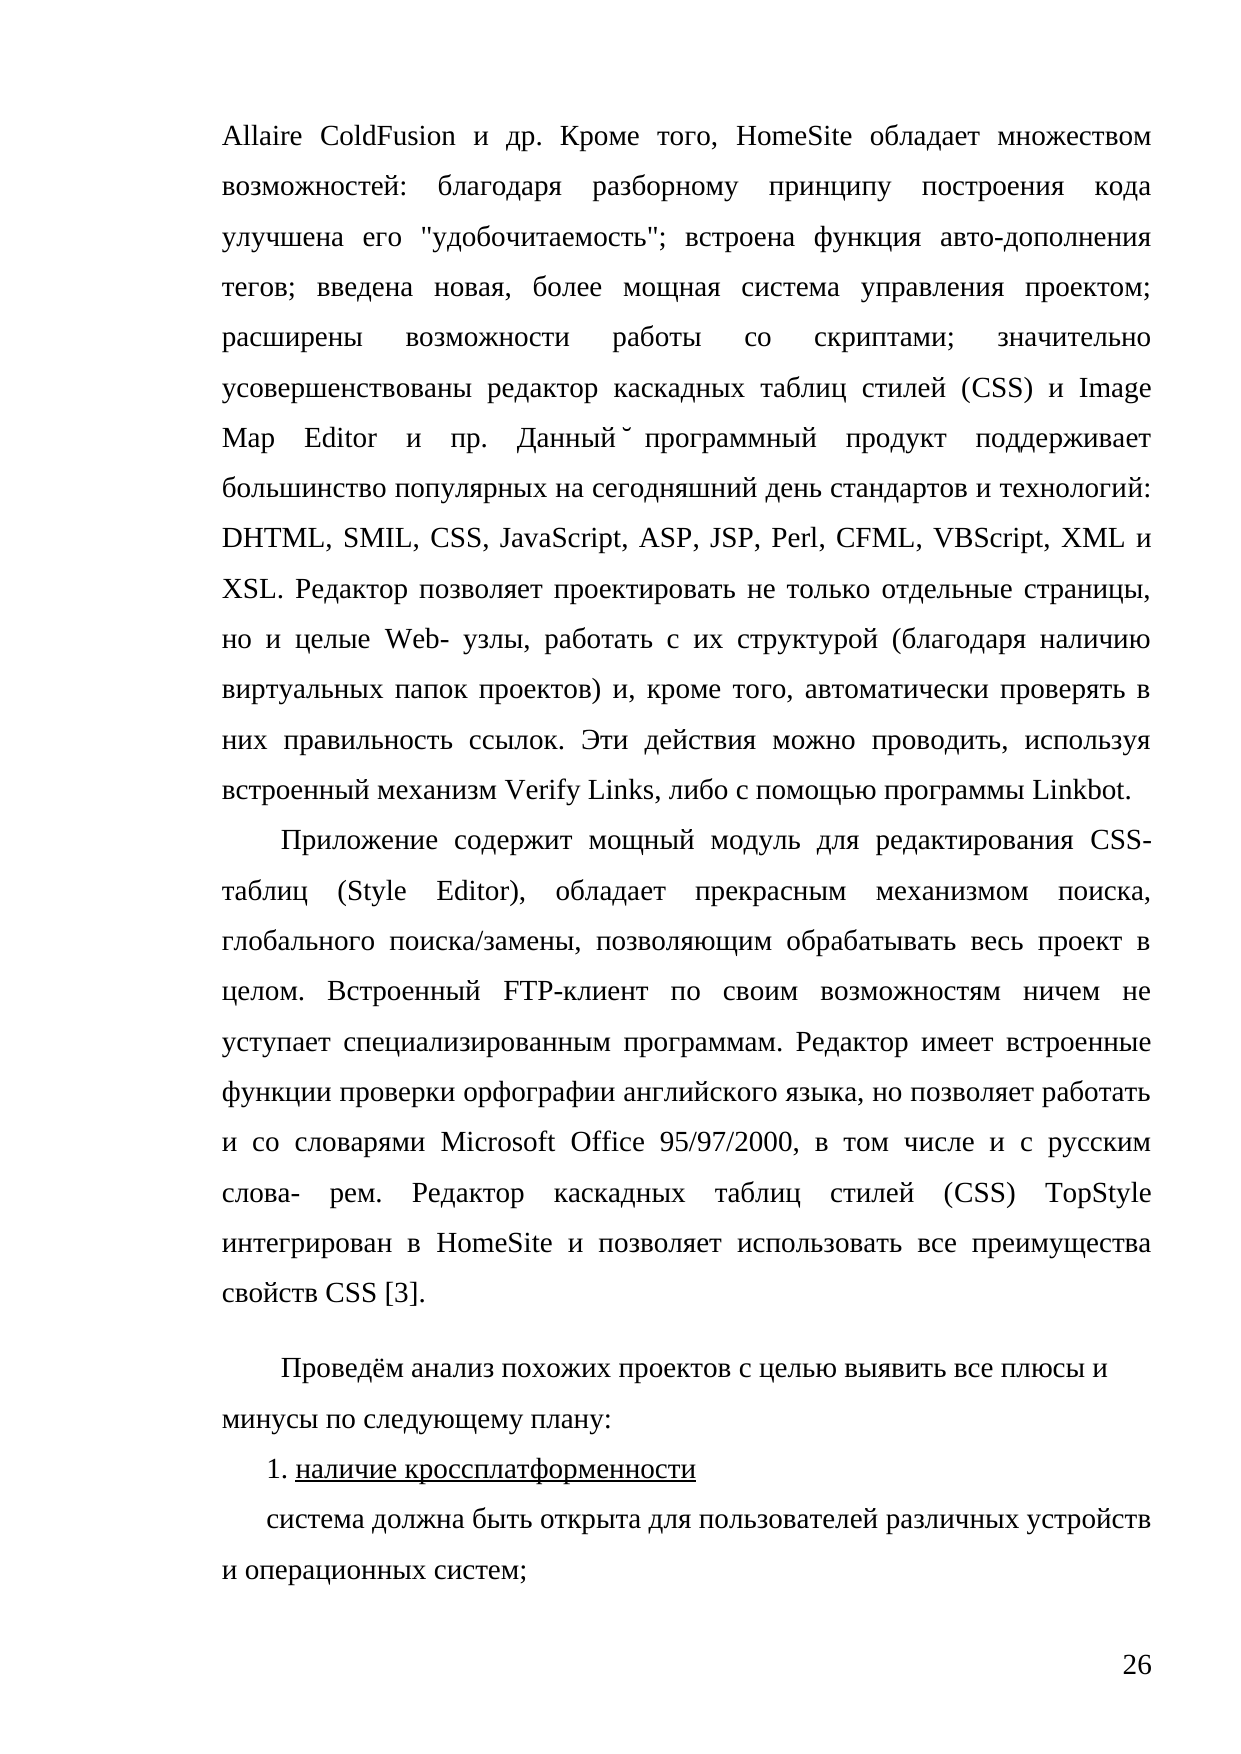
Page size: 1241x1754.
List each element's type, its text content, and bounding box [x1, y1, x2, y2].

text Приложение содержит мощный модуль для редактирования CSS-таблиц (Style Editor), обладает прекрасным механизмом поиска, глобального поиска/замены, позволяющим обрабатывать весь проект в целом. Встроенный FTP-клиент по своим возможностям ничем не уступает специализированным программам. Редактор имеет встроенные функции проверки орфографии английского языка, но позволяет работать и со словарями Microsoft Office 95/97/2000, в том числе и с русским слова- рем. Редактор каскадных таблиц стилей (CSS) TopStyle интегрирован в HomeSite и позволяет использовать все преимущества свойств CSS [3]. [222, 822, 1152, 1309]
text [222, 118, 1152, 806]
text Проведём анализ похожих проектов с целью выявить все плюсы и минусы по следующему плану: [222, 1351, 1152, 1434]
list наличие кроссплатформенности [222, 1451, 1152, 1485]
text система должна быть открыта для пользователей различных устройств и операционных систем; [222, 1502, 1152, 1585]
